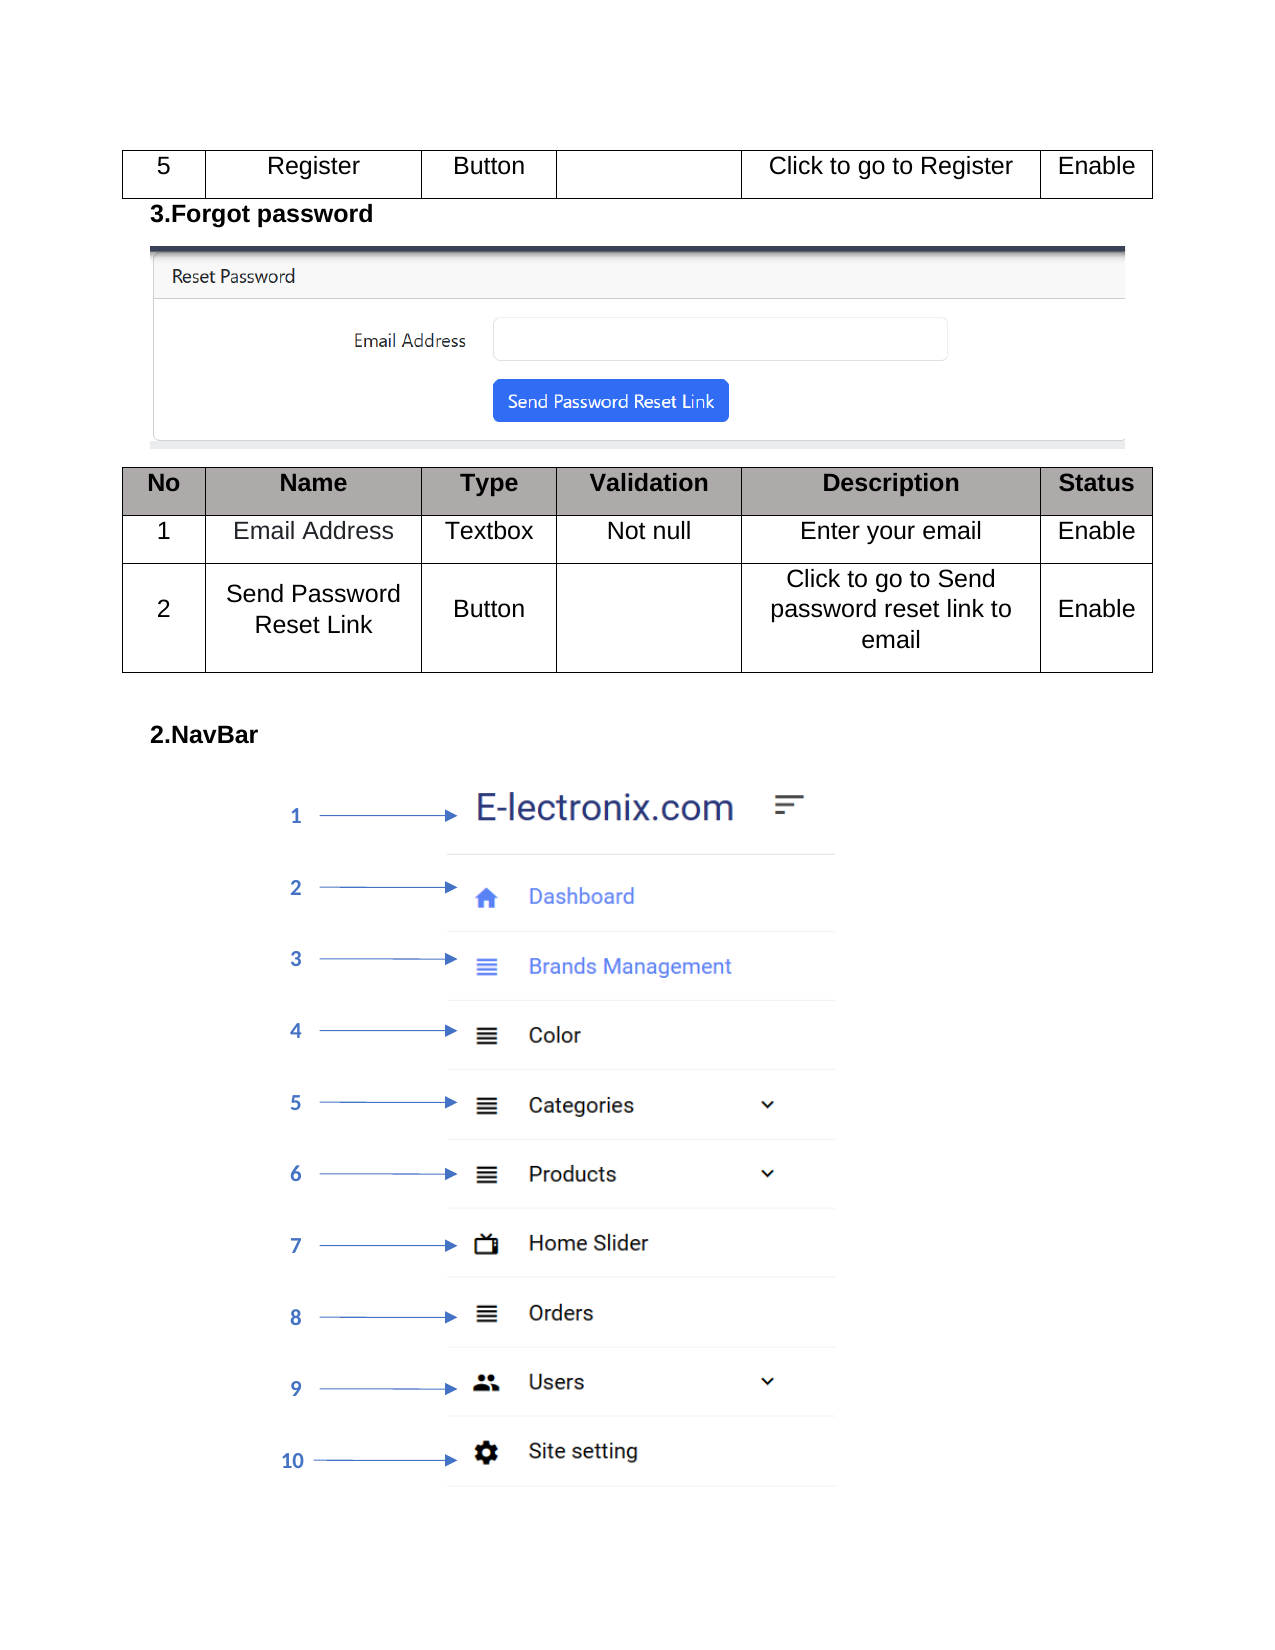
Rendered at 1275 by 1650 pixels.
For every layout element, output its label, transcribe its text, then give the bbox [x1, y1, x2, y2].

table_cell Button [422, 151, 556, 198]
table_cell Enable [1041, 516, 1152, 563]
text 2.NavBar [150, 720, 1125, 749]
table_cell Click to go to Register [742, 151, 1040, 198]
table_cell Register [206, 151, 421, 198]
picture [150, 246, 1125, 449]
table_cell Enable [1041, 151, 1152, 198]
table_cell Send Password Reset Link [206, 564, 421, 672]
table_header Type [422, 468, 556, 515]
table_header No [123, 468, 205, 515]
table_header Validation [557, 468, 741, 515]
table_cell [557, 151, 741, 198]
table_cell 1 [123, 516, 205, 563]
table_header Name [206, 468, 421, 515]
table_cell Click to go to Send password reset link to email [742, 564, 1040, 672]
table_cell Email Address [206, 516, 421, 563]
table_cell Not null [557, 516, 741, 563]
table_header Status [1041, 468, 1152, 515]
picture [446, 767, 836, 1497]
table_cell Button [422, 564, 556, 672]
table_header Description [742, 468, 1040, 515]
table_cell Enter your email [742, 516, 1040, 563]
text 3.Forgot password [150, 199, 1125, 228]
table_cell [557, 564, 741, 672]
table_cell Enable [1041, 564, 1152, 672]
table_cell Textbox [422, 516, 556, 563]
table_cell 2 [123, 564, 205, 672]
table_cell 5 [123, 151, 205, 198]
